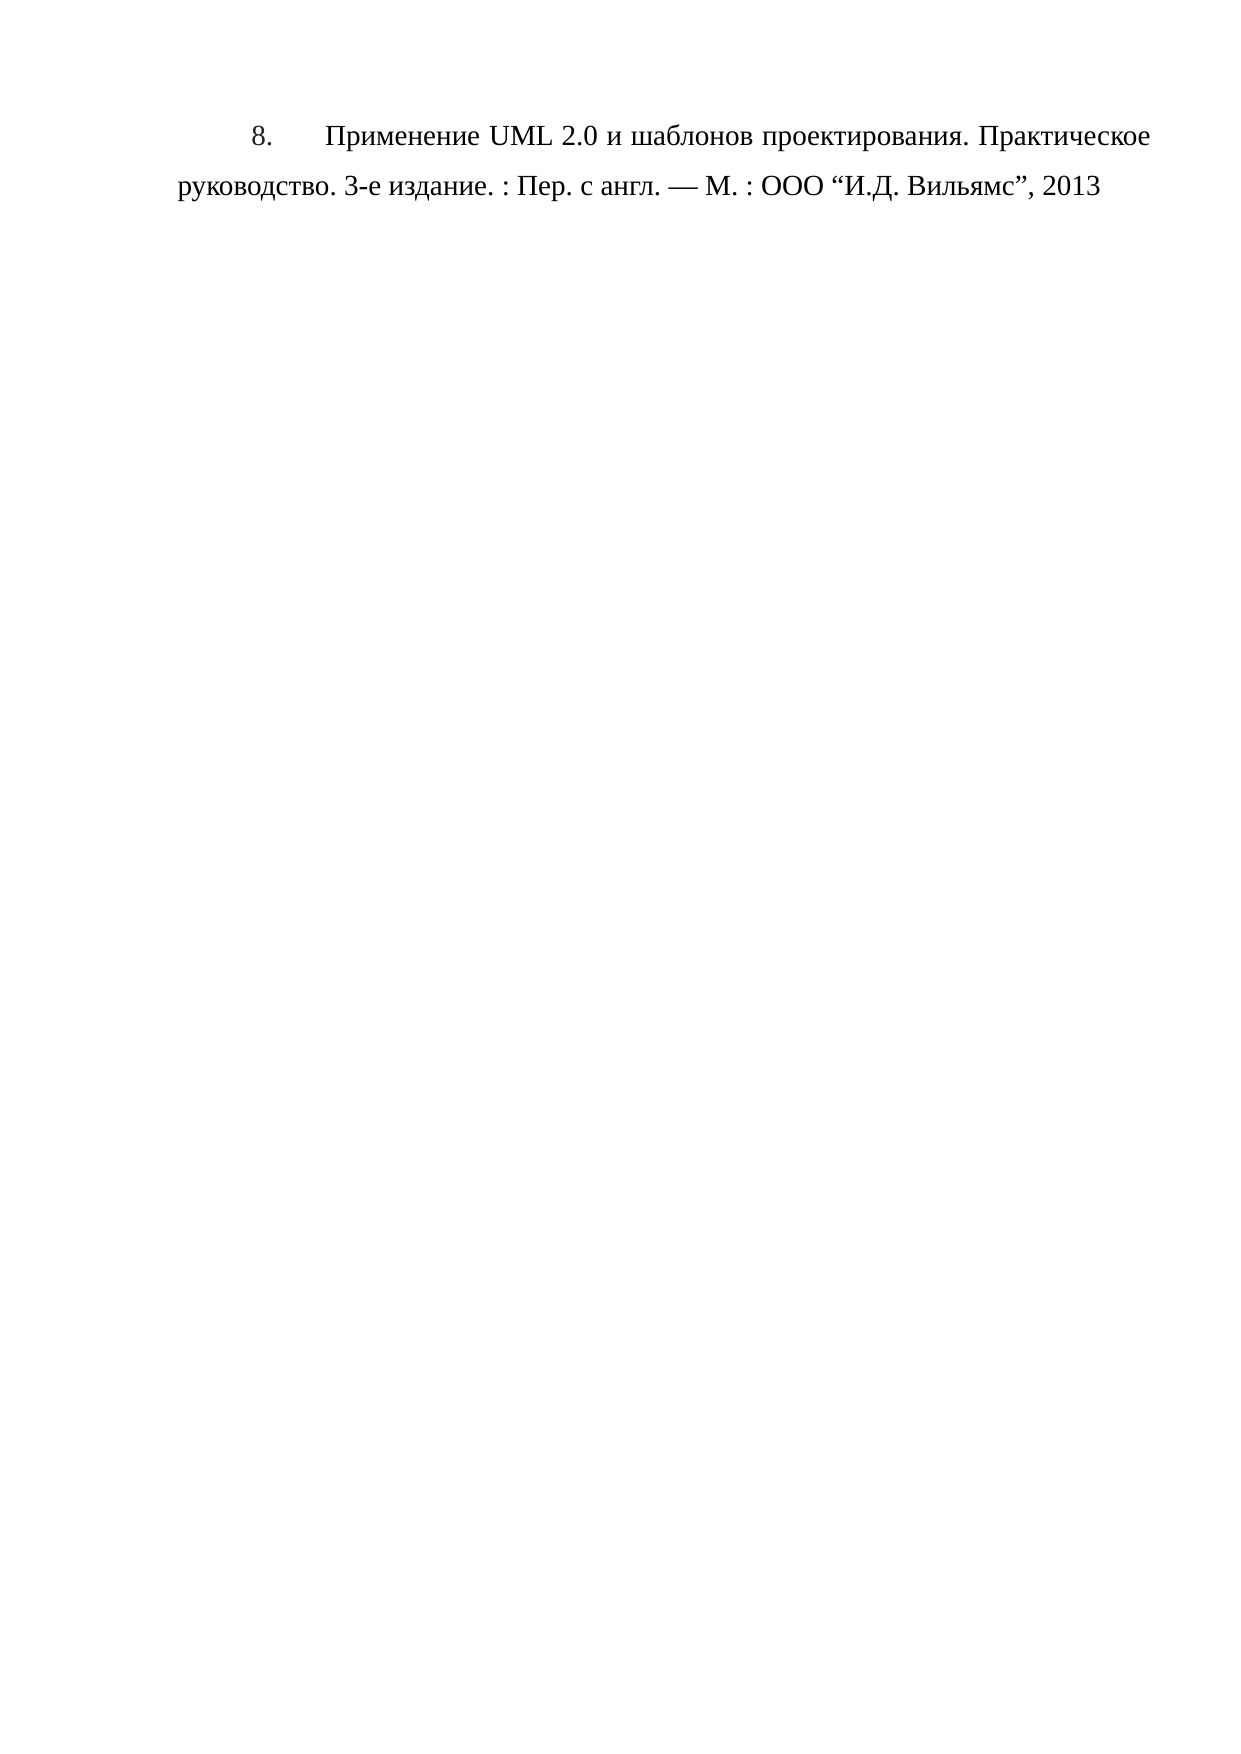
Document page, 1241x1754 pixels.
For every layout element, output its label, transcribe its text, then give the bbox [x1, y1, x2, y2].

list Применение UML 2.0 и шаблонов проектирования. Практическое руководство. 3-е издание. : Пер. с англ. — М. : ООО “И.Д. Вильямс”, 2013 [177, 118, 1152, 202]
